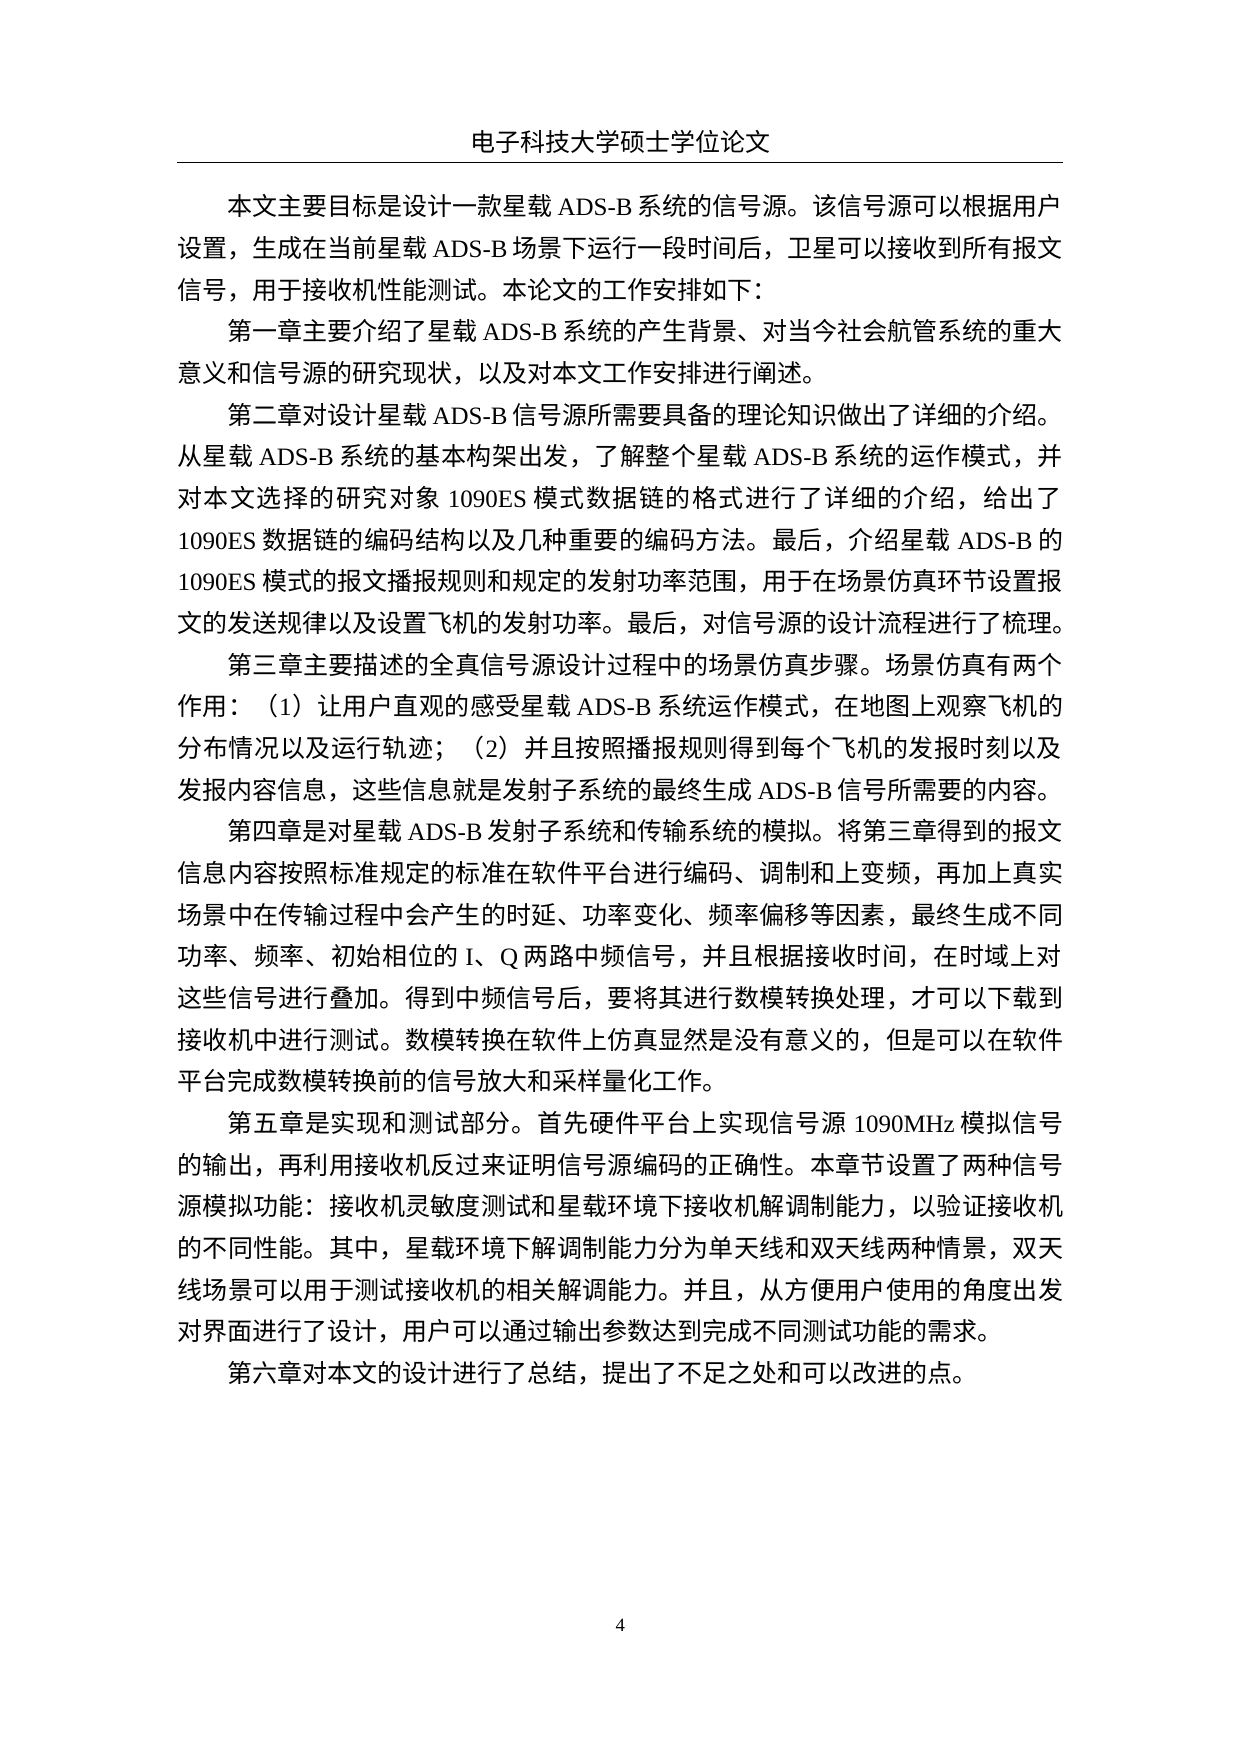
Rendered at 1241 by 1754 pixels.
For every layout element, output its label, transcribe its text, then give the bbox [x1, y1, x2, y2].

text 本文主要目标是设计一款星载ADS-B系统的信号源。该信号源可以根据用户设置，生成在当前星载ADS-B场景下运行一段时间后，卫星可以接收到所有报文信号，用于接收机性能测试。本论文的工作安排如下： [177, 182, 1063, 307]
text 第二章对设计星载ADS-B信号源所需要具备的理论知识做出了详细的介绍。从星载ADS-B系统的基本构架出发，了解整个星载ADS-B系统的运作模式，并对本文选择的研究对象1090ES模式数据链的格式进行了详细的介绍，给出了1090ES数据链的编码结构以及几种重要的编码方法。最后，介绍星载ADS-B的1090ES 模式的报文播报规则和规定的发射功率范围，用于在场景仿真环节设置报文的发送规律以及设置飞机的发射功率。最后，对信号源的设计流程进行了梳理。 [177, 391, 1063, 641]
text 第五章是实现和测试部分。首先硬件平台上实现信号源1090MHz模拟信号的输出，再利用接收机反过来证明信号源编码的正确性。本章节设置了两种信号源模拟功能：接收机灵敏度测试和星载环境下接收机解调制能力，以验证接收机的不同性能。其中，星载环境下解调制能力分为单天线和双天线两种情景，双天线场景可以用于测试接收机的相关解调能力。并且，从方便用户使用的角度出发，对界面进行了设计，用户可以通过输出参数达到完成不同测试功能的需求。 [177, 1099, 1063, 1349]
text 第一章主要介绍了星载ADS-B系统的产生背景、对当今社会航管系统的重大意义和信号源的研究现状，以及对本文工作安排进行阐述。 [177, 307, 1063, 391]
text 第六章对本文的设计进行了总结，提出了不足之处和可以改进的点。 [177, 1349, 1063, 1391]
text 第四章是对星载ADS-B发射子系统和传输系统的模拟。将第三章得到的报文信息内容按照标准规定的标准在软件平台进行编码、调制和上变频，再加上真实场景中在传输过程中会产生的时延、功率变化、频率偏移等因素，最终生成不同功率、频率、初始相位的I、Q两路中频信号，并且根据接收时间，在时域上对这些信号进行叠加。得到中频信号后，要将其进行数模转换处理，才可以下载到接收机中进行测试。数模转换在软件上仿真显然是没有意义的，但是可以在软件平台完成数模转换前的信号放大和采样量化工作。 [177, 807, 1063, 1099]
text 第三章主要描述的全真信号源设计过程中的场景仿真步骤。场景仿真有两个作用：（1）让用户直观的感受星载ADS-B系统运作模式，在地图上观察飞机的分布情况以及运行轨迹；（2）并且按照播报规则得到每个飞机的发报时刻以及发报内容信息，这些信息就是发射子系统的最终生成ADS-B信号所需要的内容。 [177, 641, 1063, 807]
